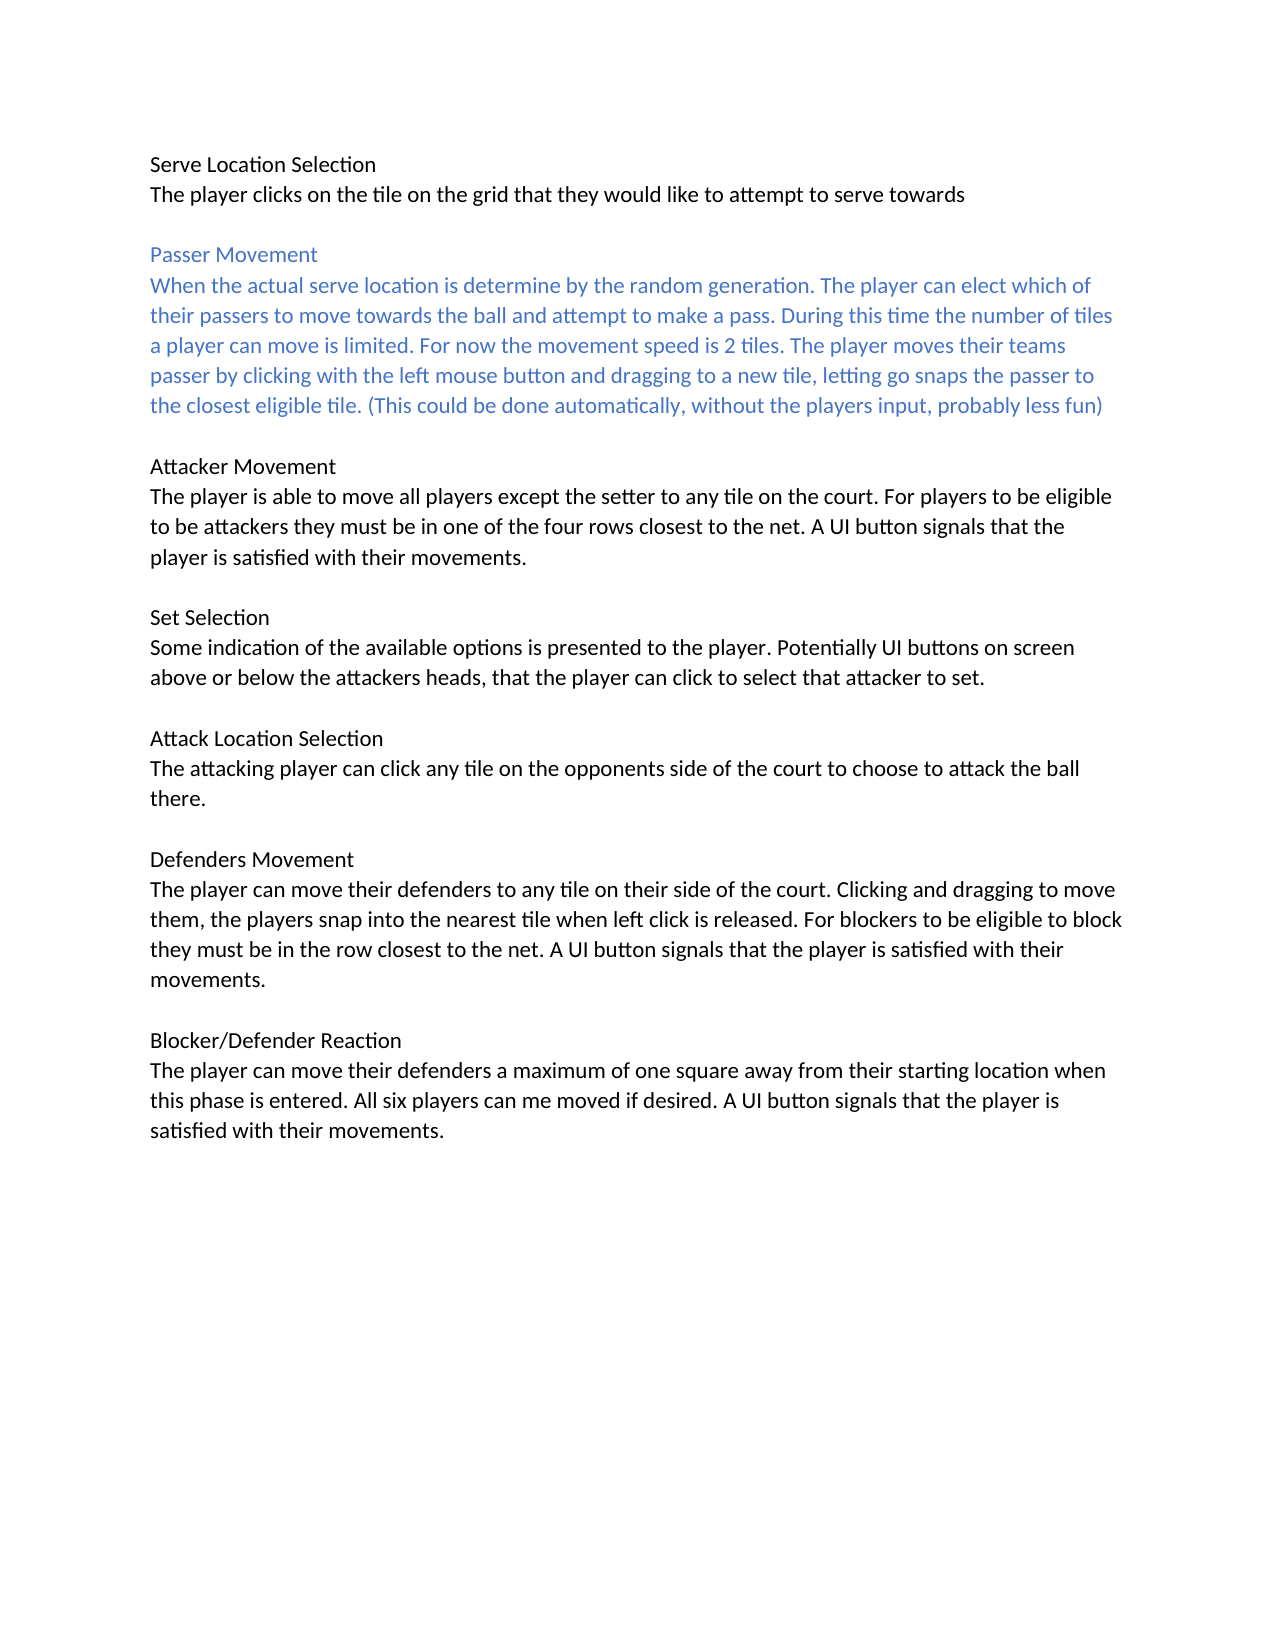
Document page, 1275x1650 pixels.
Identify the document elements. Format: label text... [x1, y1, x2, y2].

text The player clicks on the tile on the grid that they would like to attempt to serve towards [150, 180, 1125, 208]
text The player can move their defenders a maximum of one square away from their starting location when this phase is entered. All six players can me moved if desired. A UI button signals that the player is satisfied with their movements. [150, 1056, 1125, 1145]
text Attacker Movement [150, 452, 1125, 480]
text Some indication of the available options is presented to the player. Potentially UI buttons on screen above or below the attackers heads, that the player can click to select that attacker to set. [150, 633, 1125, 692]
text Blocker/Defender Reaction [150, 1026, 1125, 1054]
text Serve Location Selection [150, 150, 1125, 178]
text Passer Movement [150, 241, 1125, 269]
text Set Selection [150, 603, 1125, 631]
text When the actual serve location is determine by the random generation. The player can elect which of their passers to move towards the ball and attempt to make a pass. During this time the number of tiles a player can move is limited. For now the movement speed is 2 tiles. The player moves their teams passer by clicking with the left mouse button and dragging to a new tile, letting go snaps the passer to the closest eligible tile. (This could be done automatically, without the players input, probably less fun) [150, 271, 1125, 420]
text The player can move their defenders to any tile on their side of the court. Clicking and dragging to move them, the players snap into the nearest tile when left click is released. For blockers to be eligible to block they must be in the row closest to the net. A UI button signals that the player is satisfied with their movements. [150, 875, 1125, 994]
text The attacking player can click any tile on the opponents side of the court to choose to attack the ball there. [150, 754, 1125, 812]
text Attack Location Selection [150, 724, 1125, 752]
text The player is able to move all players except the setter to any tile on the court. For players to be eligible to be attackers they must be in one of the four rows closest to the net. A UI button signals that the player is satisfied with their movements. [150, 482, 1125, 571]
text Defenders Movement [150, 845, 1125, 873]
